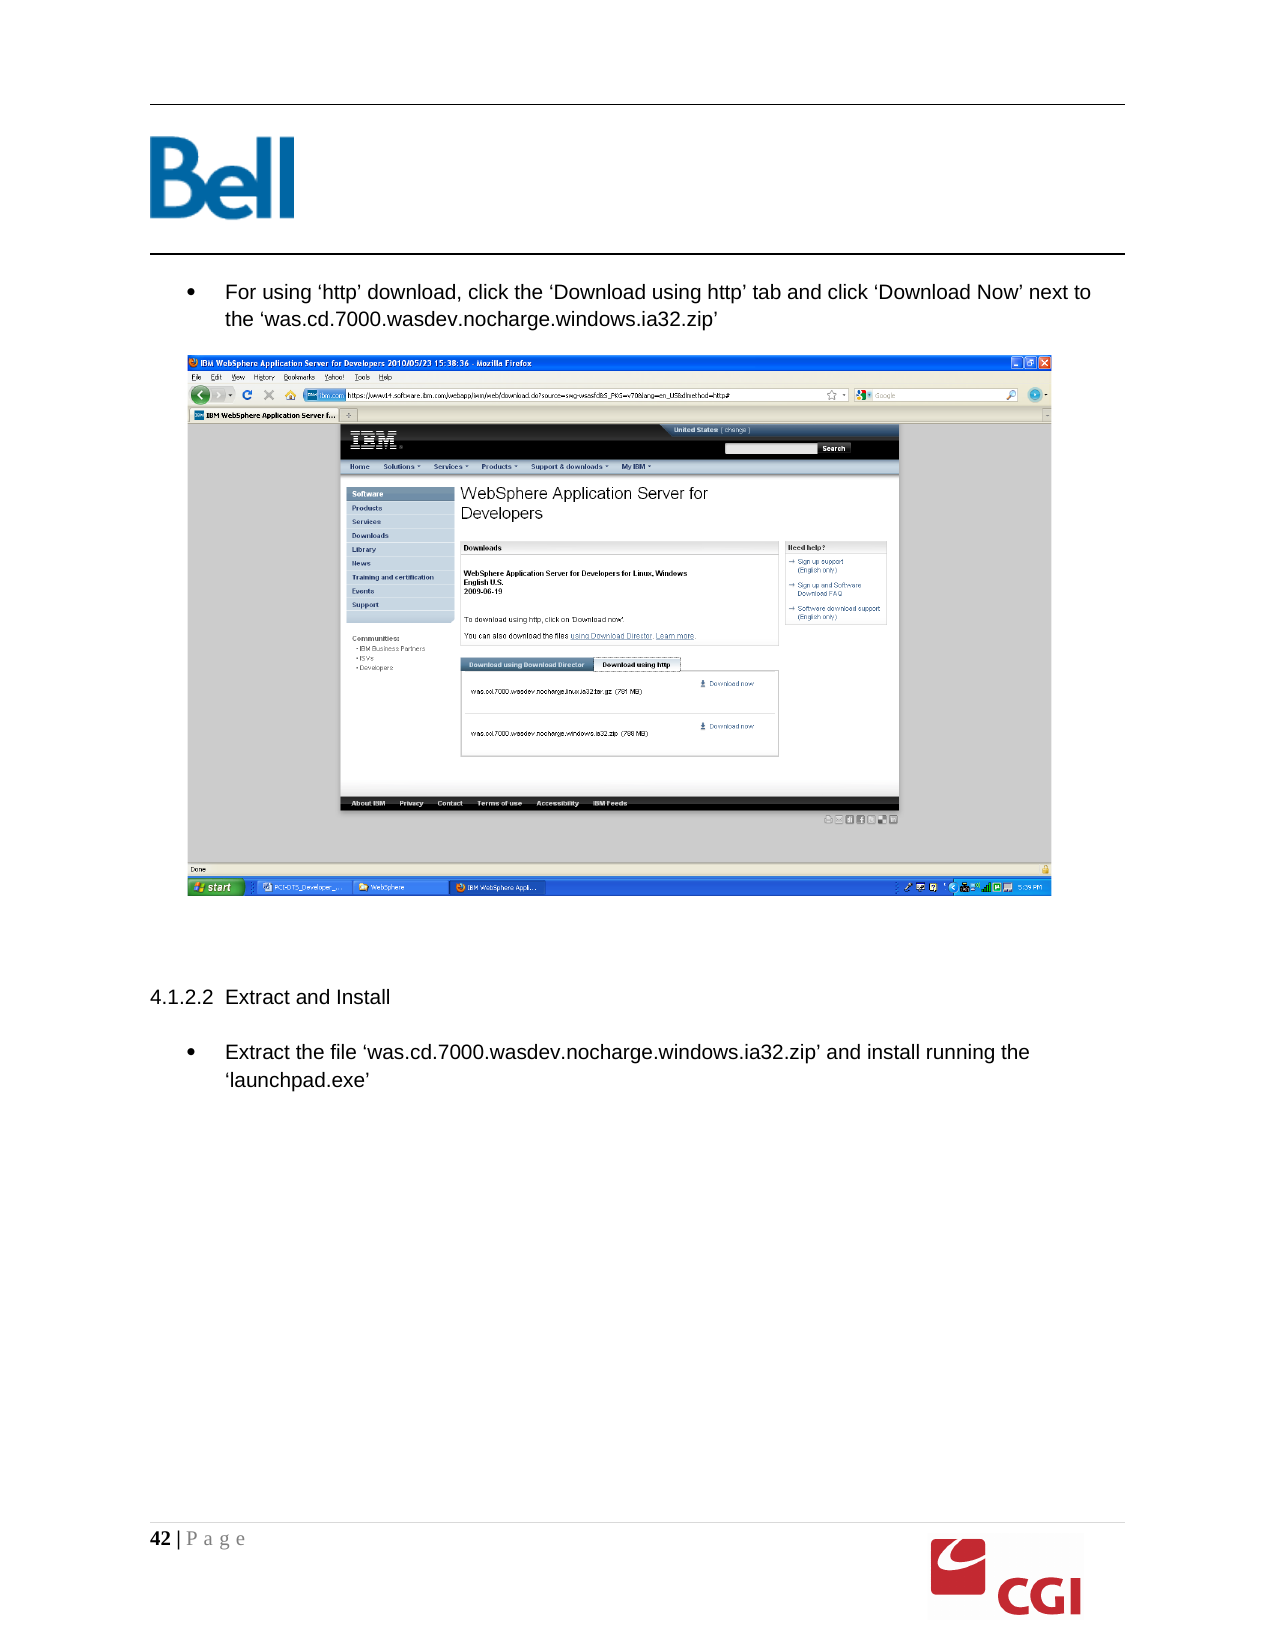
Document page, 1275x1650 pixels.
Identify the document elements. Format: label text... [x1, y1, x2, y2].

picture [187, 355, 1052, 896]
picture [927, 1533, 1084, 1620]
subtitle Extract and Install [150, 983, 1125, 1008]
picture [150, 136, 294, 222]
list For using ‘http’ download, click the ‘Download using http’ tab and click ‘Download Now’ next to the ‘was.cd.7000.wasdev.nocharge.windows.ia32.zip’ [187, 279, 1125, 331]
list Extract the file ‘was.cd.7000.wasdev.nocharge.windows.ia32.zip’ and install running the ‘launchpad.exe’ [187, 1040, 1125, 1091]
